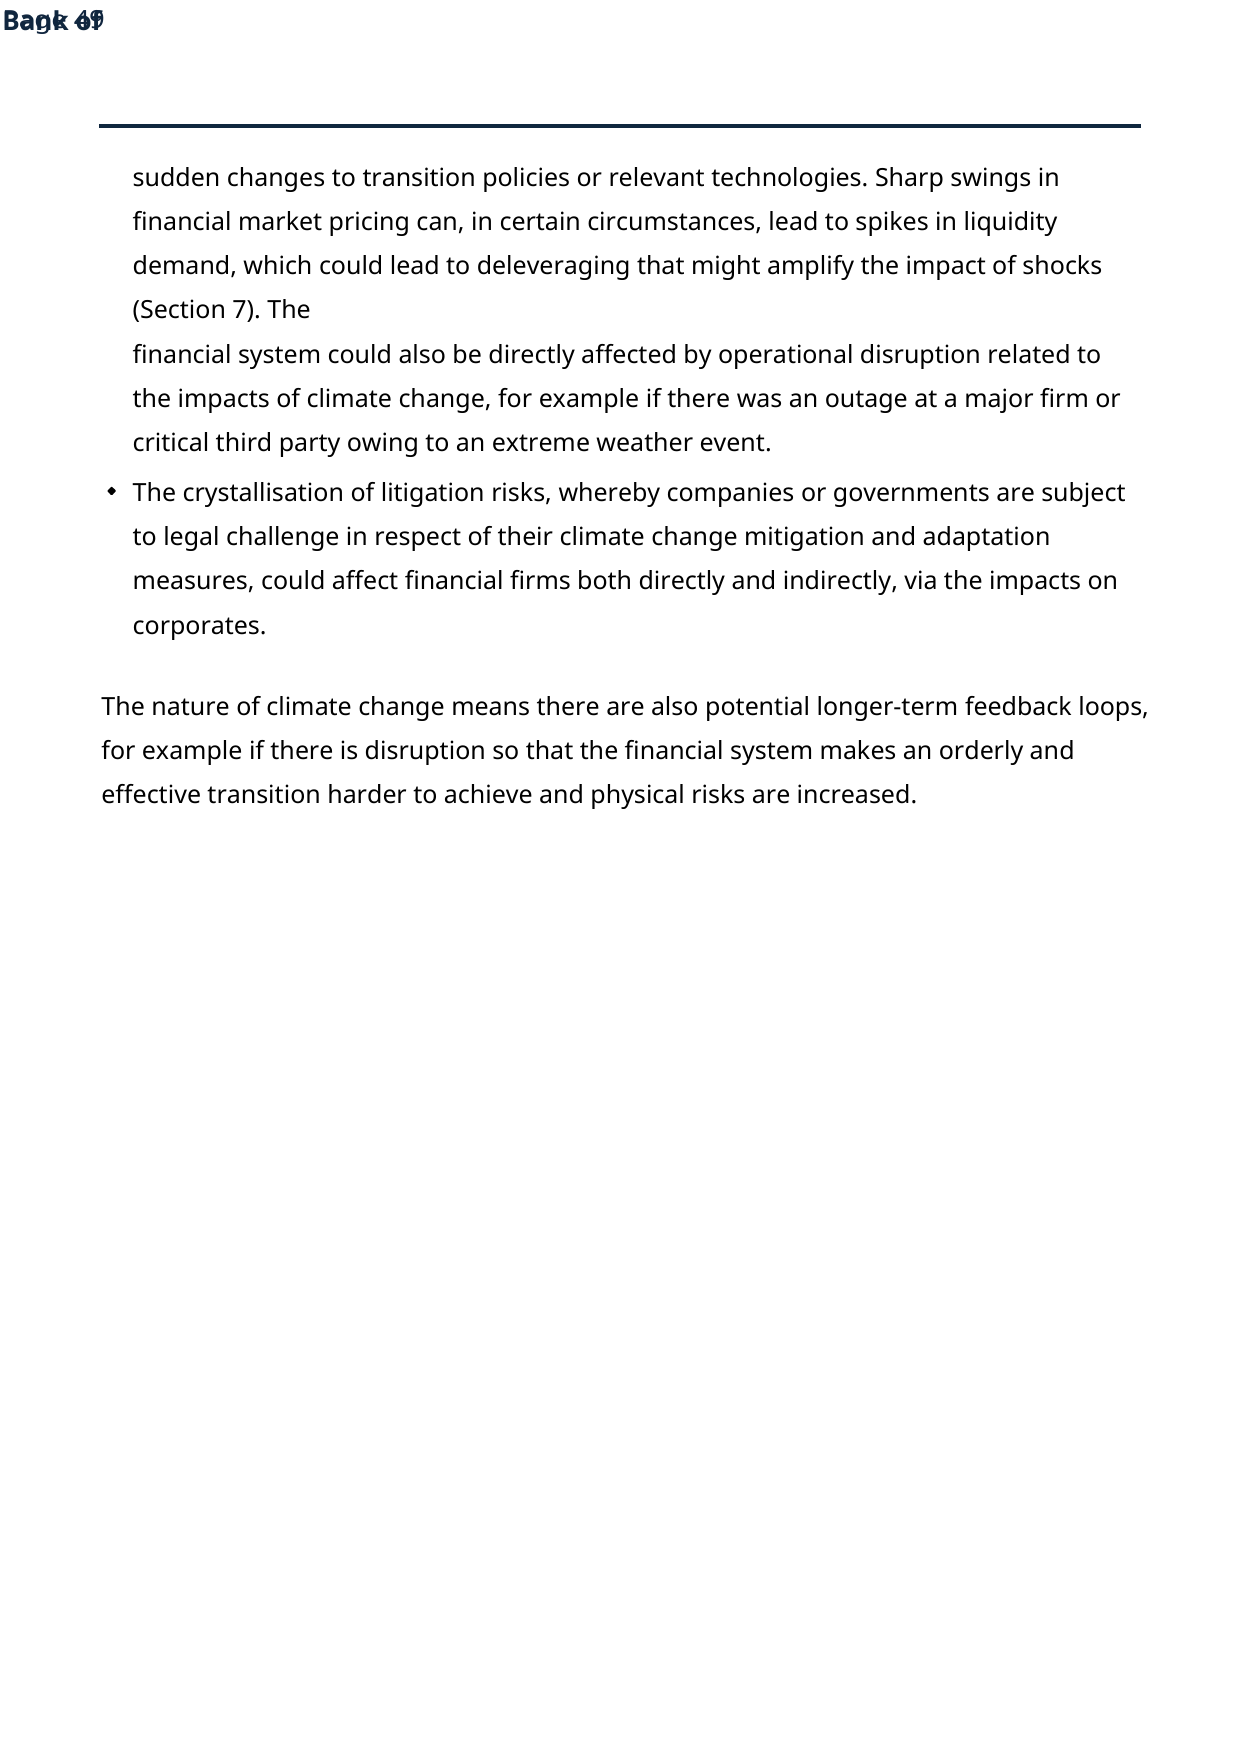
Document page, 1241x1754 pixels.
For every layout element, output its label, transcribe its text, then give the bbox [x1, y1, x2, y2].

text financial system could also be directly affected by operational disruption related to the impacts of climate change, for example if there was an outage at a major firm or critical third party owing to an extreme weather event. [132, 337, 1132, 459]
text sudden changes to transition policies or relevant technologies. Sharp swings in financial market pricing can, in certain circumstances, lead to spikes in liquidity demand, which could lead to deleveraging that might amplify the impact of shocks (Section 7). The [132, 159, 1132, 326]
text The nature of climate change means there are also potential longer-term feedback loops, for example if there is disruption so that the financial system makes an orderly and effective transition harder to achieve and physical risks are increased. [101, 688, 1152, 811]
text The crystallisation of litigation risks, whereby companies or governments are subject to legal challenge in respect of their climate change mitigation and adaptation measures, could affect financial firms both directly and indirectly, via the impacts on corporates. [132, 474, 1132, 641]
